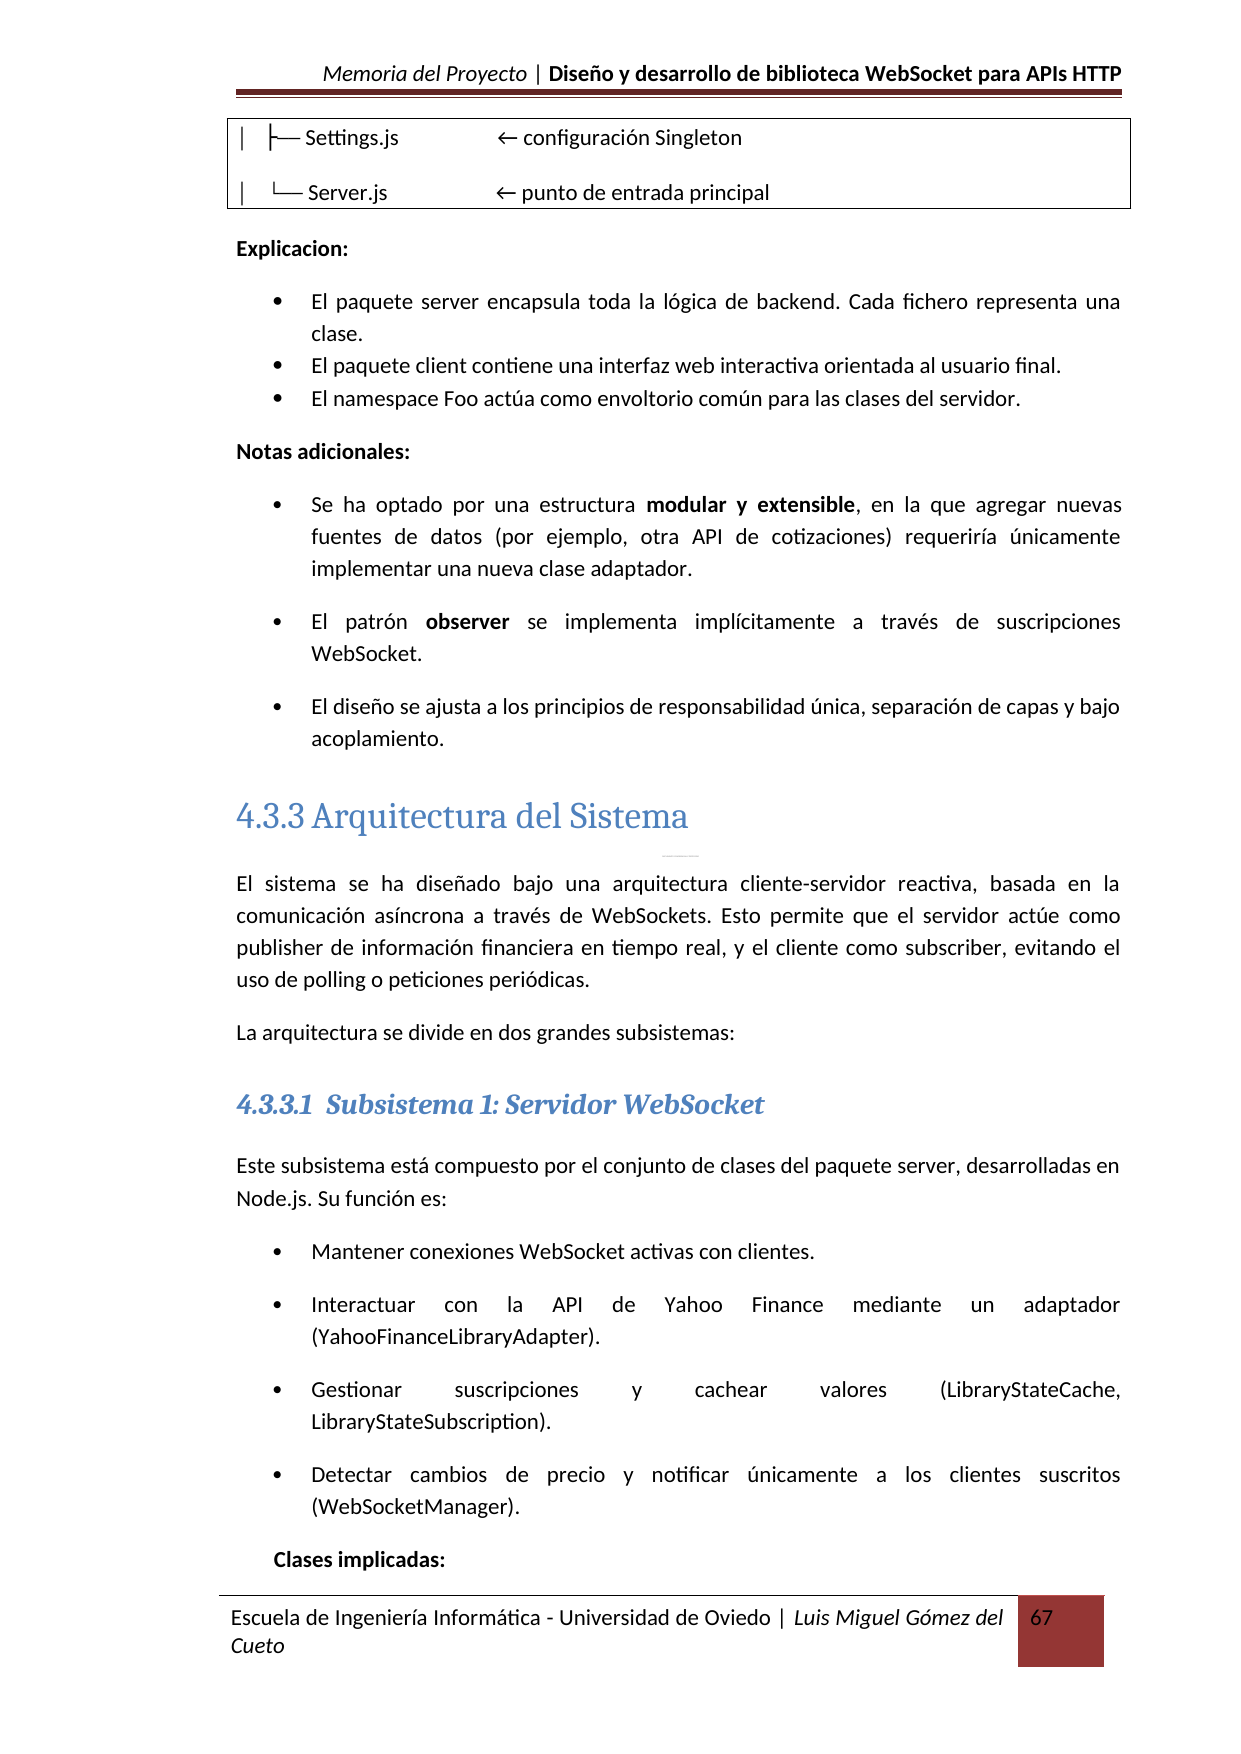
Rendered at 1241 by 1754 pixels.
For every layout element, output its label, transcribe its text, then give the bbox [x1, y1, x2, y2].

list Mantener conexiones WebSocket activas con clientes. [274, 1237, 1122, 1265]
list Interactuar con la API de Yahoo Finance mediante un adaptador (YahooFinanceLibraryAdapter). [274, 1290, 1122, 1350]
list El patrón observer se implementa implícitamente a través de suscripciones WebSocket. [274, 607, 1122, 667]
text │ ├── Settings.js ← configuración Singleton [228, 119, 1130, 152]
text Notas adicionales: [236, 437, 1122, 465]
text │ └── Server.js ← punto de entrada principal [228, 175, 1130, 208]
list El paquete client contiene una interfaz web interactiva orientada al usuario final. [274, 352, 1122, 379]
text La arquitectura se divide en dos grandes subsistemas: [236, 1018, 1122, 1046]
text Clases implicadas: [274, 1546, 1122, 1573]
text El sistema se ha diseñado bajo una arquitectura cliente-servidor reactiva, basada en la comunicación asíncrona a través de WebSockets. Esto permite que el servidor actúe como publisher de información financiera en tiempo real, y el cliente como subscriber, evitando el uso de polling o peticiones periódicas. [236, 869, 1122, 993]
subtitle Subsistema 1: Servidor WebSocket [236, 1088, 1122, 1122]
list El paquete server encapsula toda la lógica de backend. Cada fichero representa una clase. [274, 287, 1122, 347]
list Gestionar suscripciones y cachear valores (LibraryStateCache, LibraryStateSubscription). [274, 1375, 1122, 1435]
list El namespace Foo actúa como envoltorio común para las clases del servidor. [274, 384, 1122, 412]
text Este subsistema está compuesto por el conjunto de clases del paquete server, desarrolladas en Node.js. Su función es: [236, 1152, 1122, 1212]
list Se ha optado por una estructura modular y extensible, en la que agregar nuevas fuentes de datos (por ejemplo, otra API de cotizaciones) requeriría únicamente implementar una nueva clase adaptador. [274, 490, 1122, 582]
list Detectar cambios de precio y notificar únicamente a los clientes suscritos (WebSocketManager). [274, 1460, 1122, 1521]
list El diseño se ajusta a los principios de responsabilidad única, separación de capas y bajo acoplamiento. [274, 692, 1122, 753]
subtitle Arquitectura del Sistema [236, 794, 1122, 837]
text Explicacion: [236, 234, 1122, 262]
